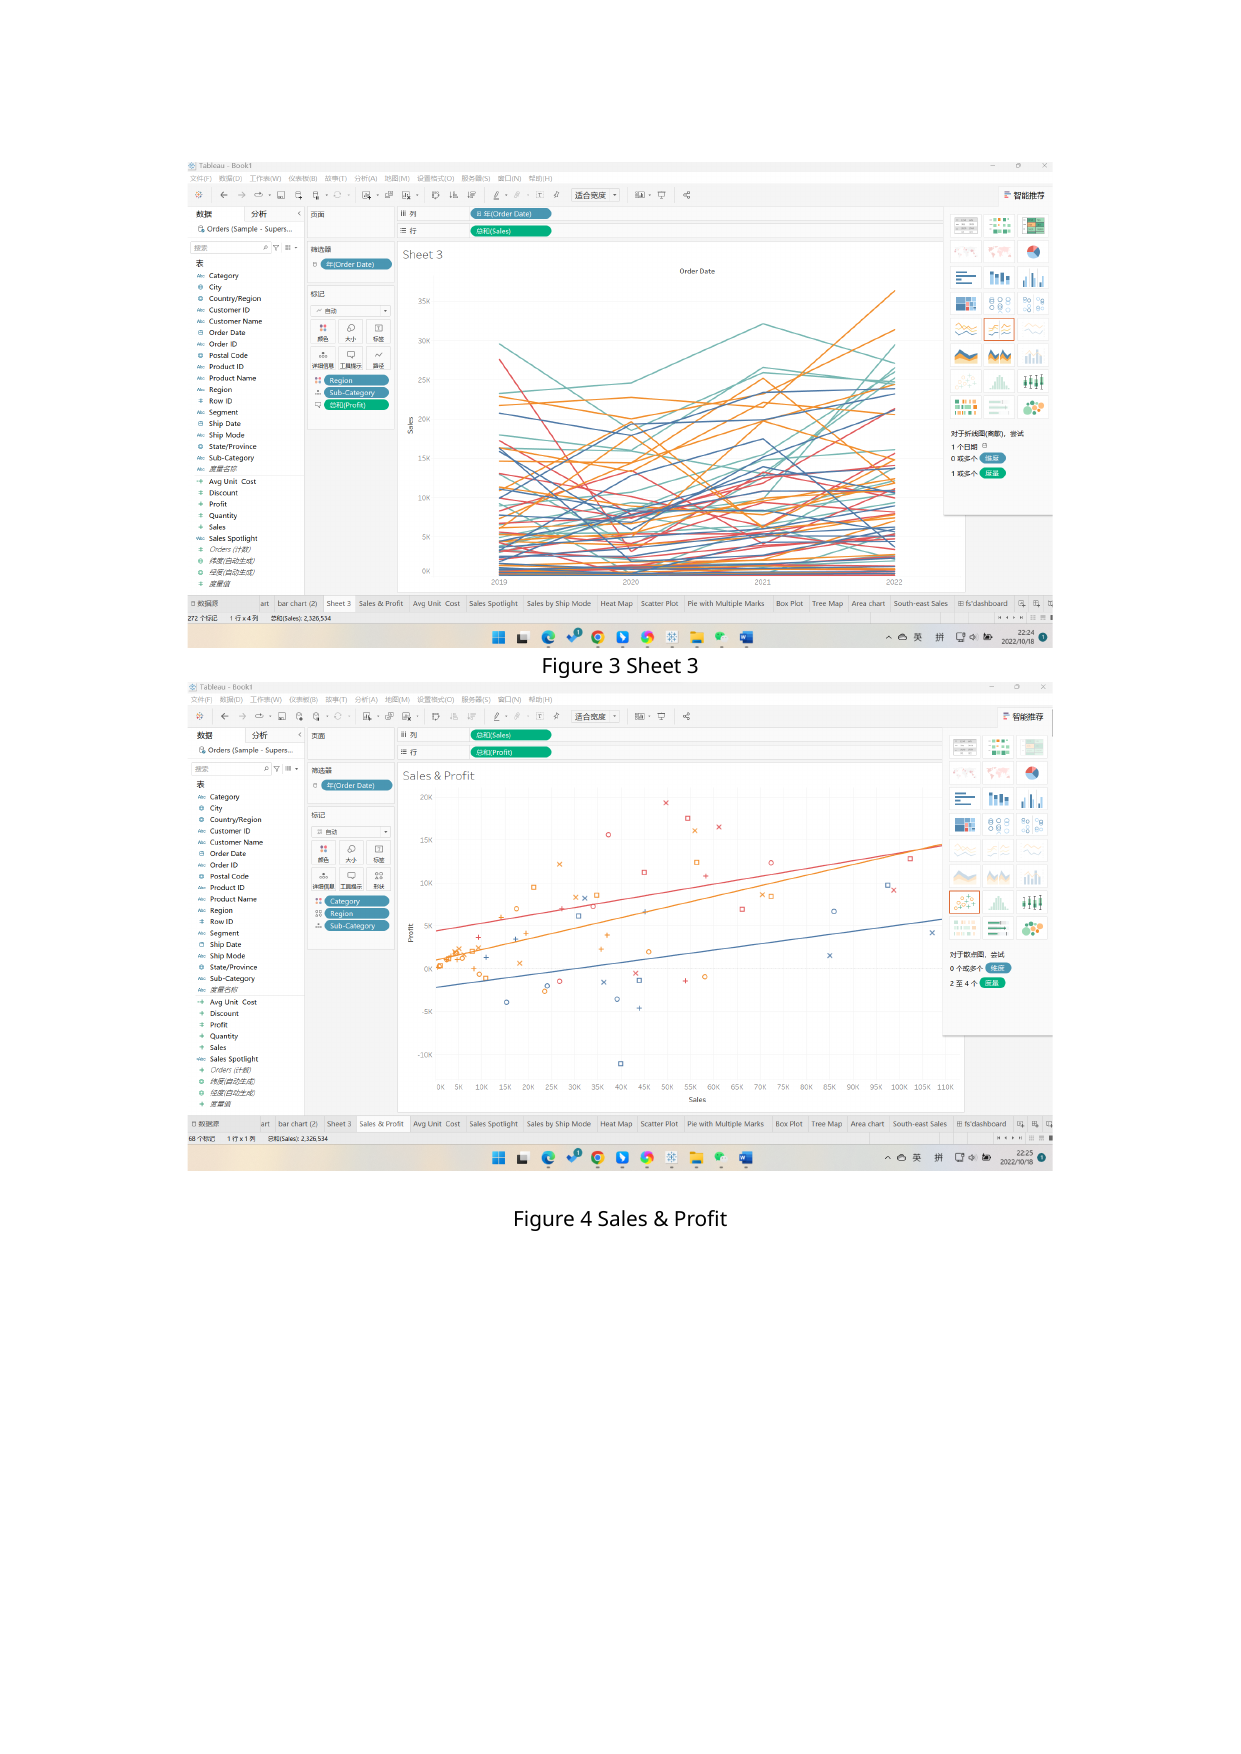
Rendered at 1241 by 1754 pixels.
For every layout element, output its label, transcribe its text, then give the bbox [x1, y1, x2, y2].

picture [187, 162, 1053, 648]
picture [187, 682, 1053, 1171]
